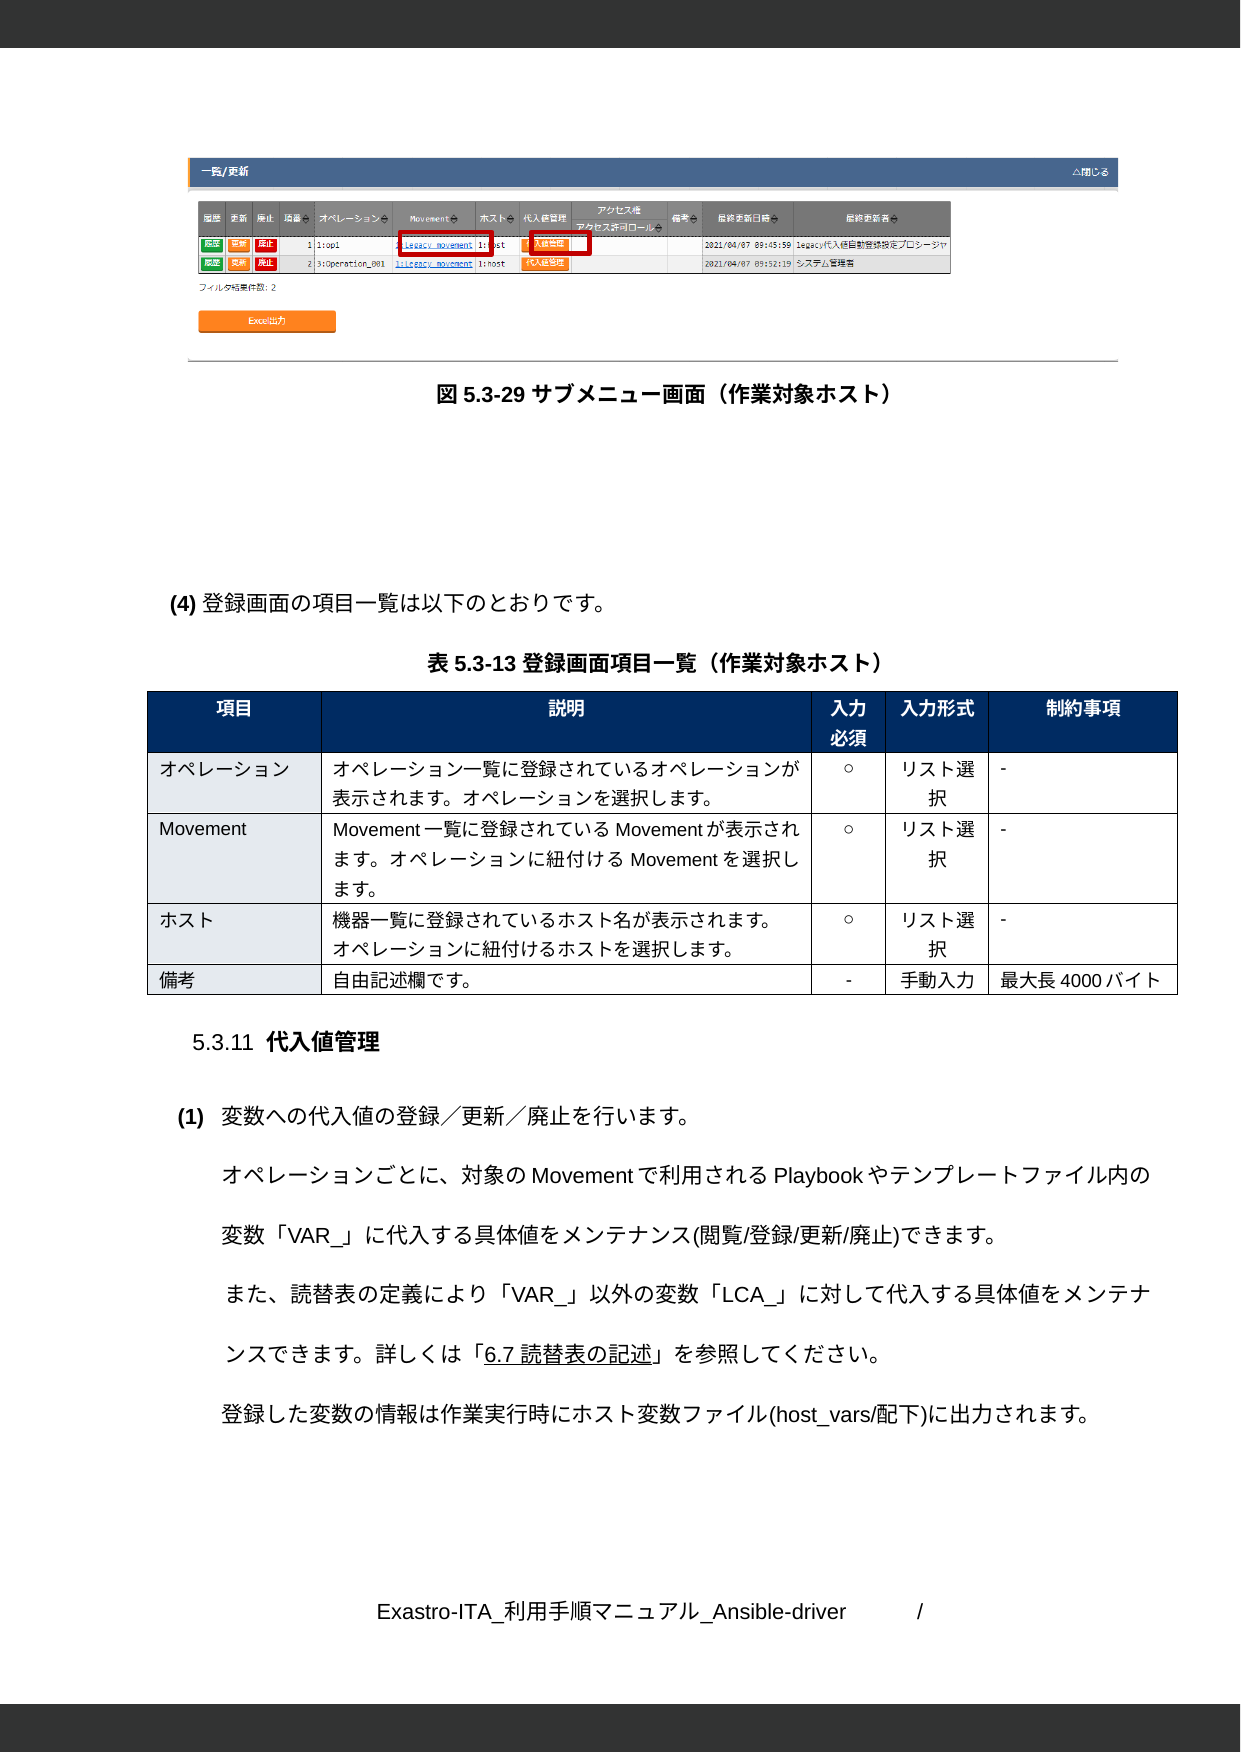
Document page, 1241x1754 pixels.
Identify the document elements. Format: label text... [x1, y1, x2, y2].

table_cell 自由記述欄です。 [322, 965, 811, 994]
table_header 説明 [322, 692, 811, 752]
table_cell リスト選択 [886, 814, 988, 903]
table_cell 最大長4000バイト [989, 965, 1177, 994]
table_cell ホスト [148, 904, 321, 963]
picture [0, 0, 1241, 48]
table_cell オペレーション一覧に登録されているオペレーションが表示されます。オペレーションを選択します。 [322, 753, 811, 812]
list また、読替表の定義により「VAR_」以外の変数「LCA_」に対して代入する具体値をメンテナンスできます。詳しくは「6.7 読替表の記述」を参照してください。 [224, 1263, 1152, 1383]
table_cell - [989, 814, 1177, 903]
table_cell Movement一覧に登録されているMovementが表示されます。オペレーションに紐付けるMovementを選択します。 [322, 814, 811, 903]
table_header 制約事項 [989, 692, 1177, 752]
table_cell - [989, 753, 1177, 812]
text 図 5.3-29 サブメニュー画面（作業対象ホスト） [169, 363, 1152, 423]
table_cell リスト選択 [886, 753, 988, 812]
list オペレーションごとに、対象のMovementで利用されるPlaybookやテンプレートファイル内の変数「VAR_」に代入する具体値をメンテナンス(閲覧/登録/更新/廃止)できます。 [222, 1144, 1152, 1263]
table_cell 機器一覧に登録されているホスト名が表示されます。 オペレーションに紐付けるホストを選択します。 [322, 904, 811, 963]
text 表 5.3-13 登録画面項目一覧（作業対象ホスト） [169, 632, 1152, 691]
table_cell ○ [812, 904, 885, 963]
table_header 入力 必須 [812, 692, 885, 752]
table_cell ○ [812, 753, 885, 812]
picture [0, 1704, 1241, 1752]
table_cell ○ [812, 814, 885, 903]
table_cell - [989, 904, 1177, 963]
table_cell - [812, 965, 885, 994]
table_cell リスト選択 [886, 904, 988, 963]
list 変数への代入値の登録／更新／廃止を行います。 [177, 1085, 1152, 1144]
table_cell オペレーション [148, 753, 321, 812]
table_header 入力形式 [886, 692, 988, 752]
subtitle 代入値管理 [192, 1010, 1152, 1070]
table_header 項目 [148, 692, 321, 752]
text (4) 登録画面の項目一覧は以下のとおりです。 [169, 572, 1152, 632]
list 登録した変数の情報は作業実行時にホスト変数ファイル(host_vars/配下)に出力されます。 [222, 1383, 1152, 1442]
table_cell Movement [148, 814, 321, 903]
picture [187, 157, 1119, 362]
table_cell 手動入力 [886, 965, 988, 994]
table_cell 備考 [148, 965, 321, 994]
